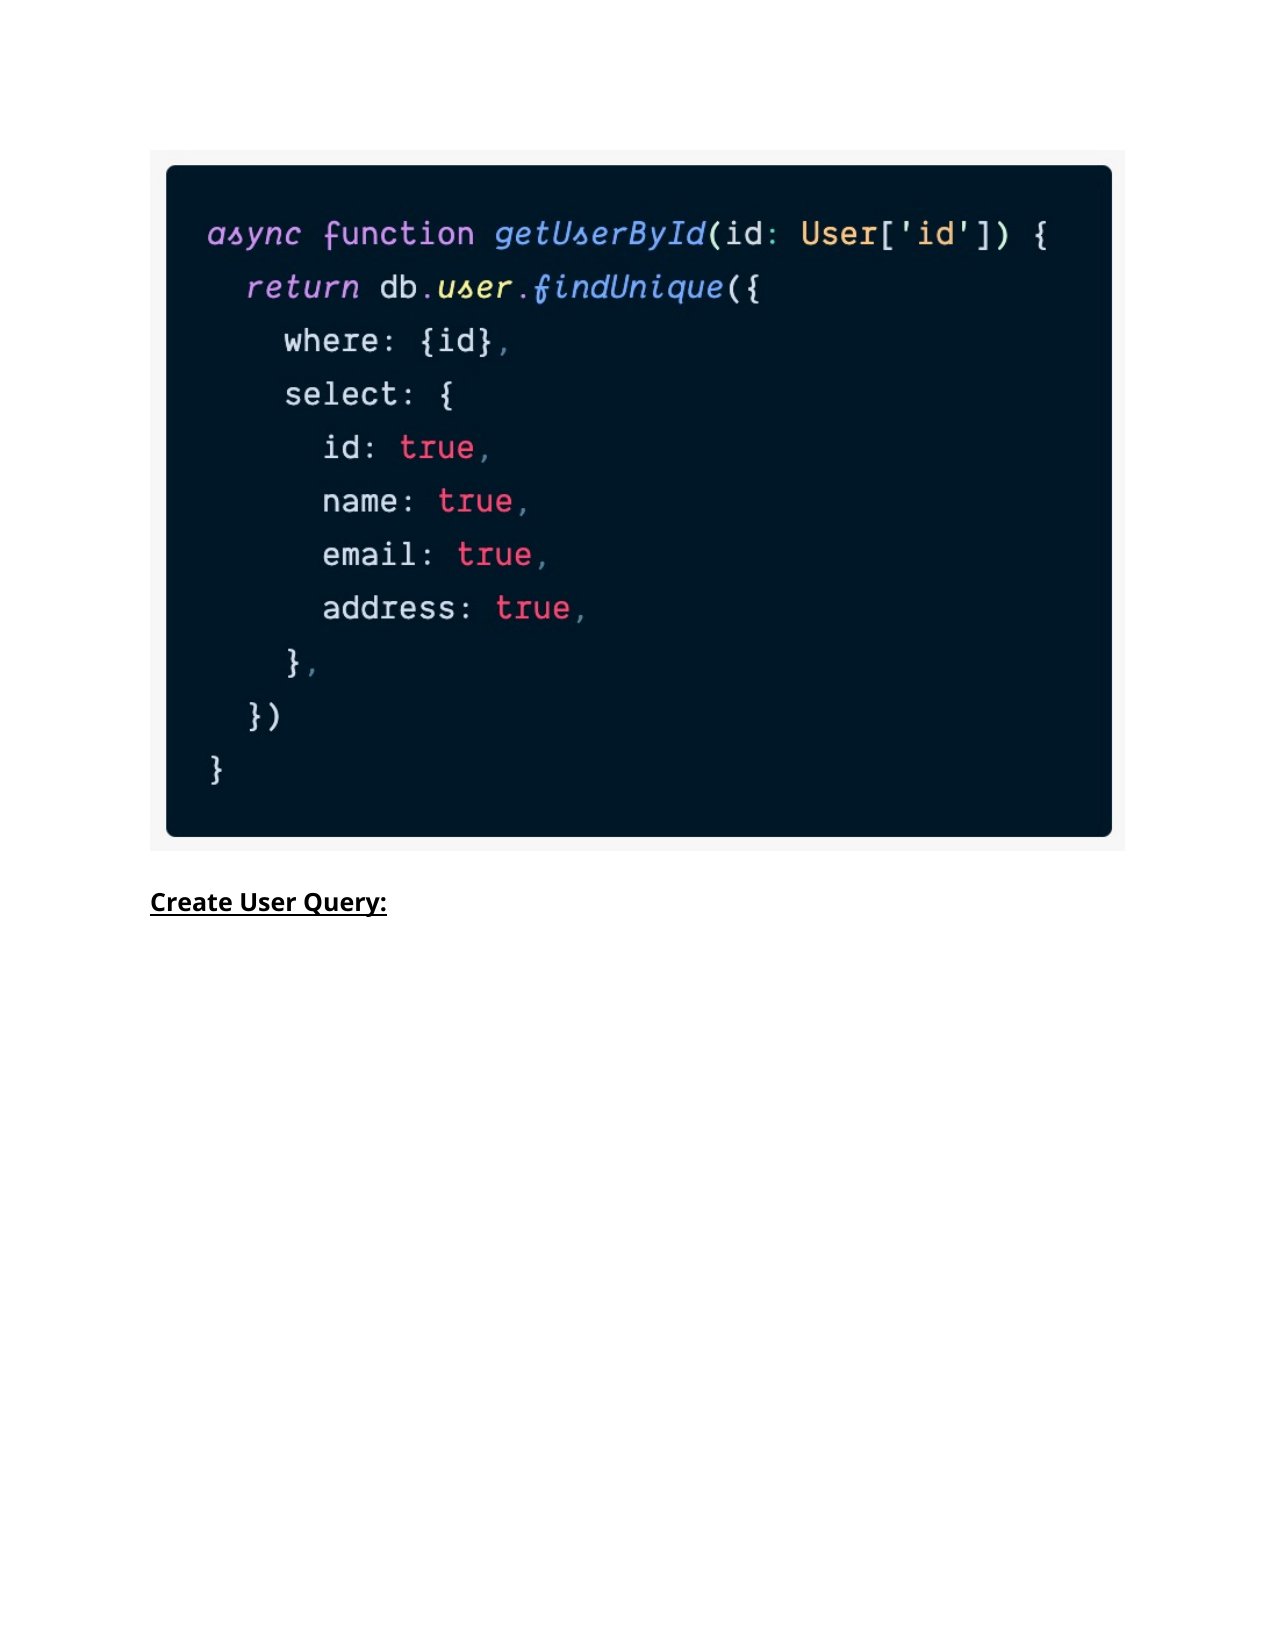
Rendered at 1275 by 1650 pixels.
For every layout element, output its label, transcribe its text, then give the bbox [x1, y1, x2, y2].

picture [150, 150, 1125, 851]
text Create User Query: [150, 885, 1125, 919]
